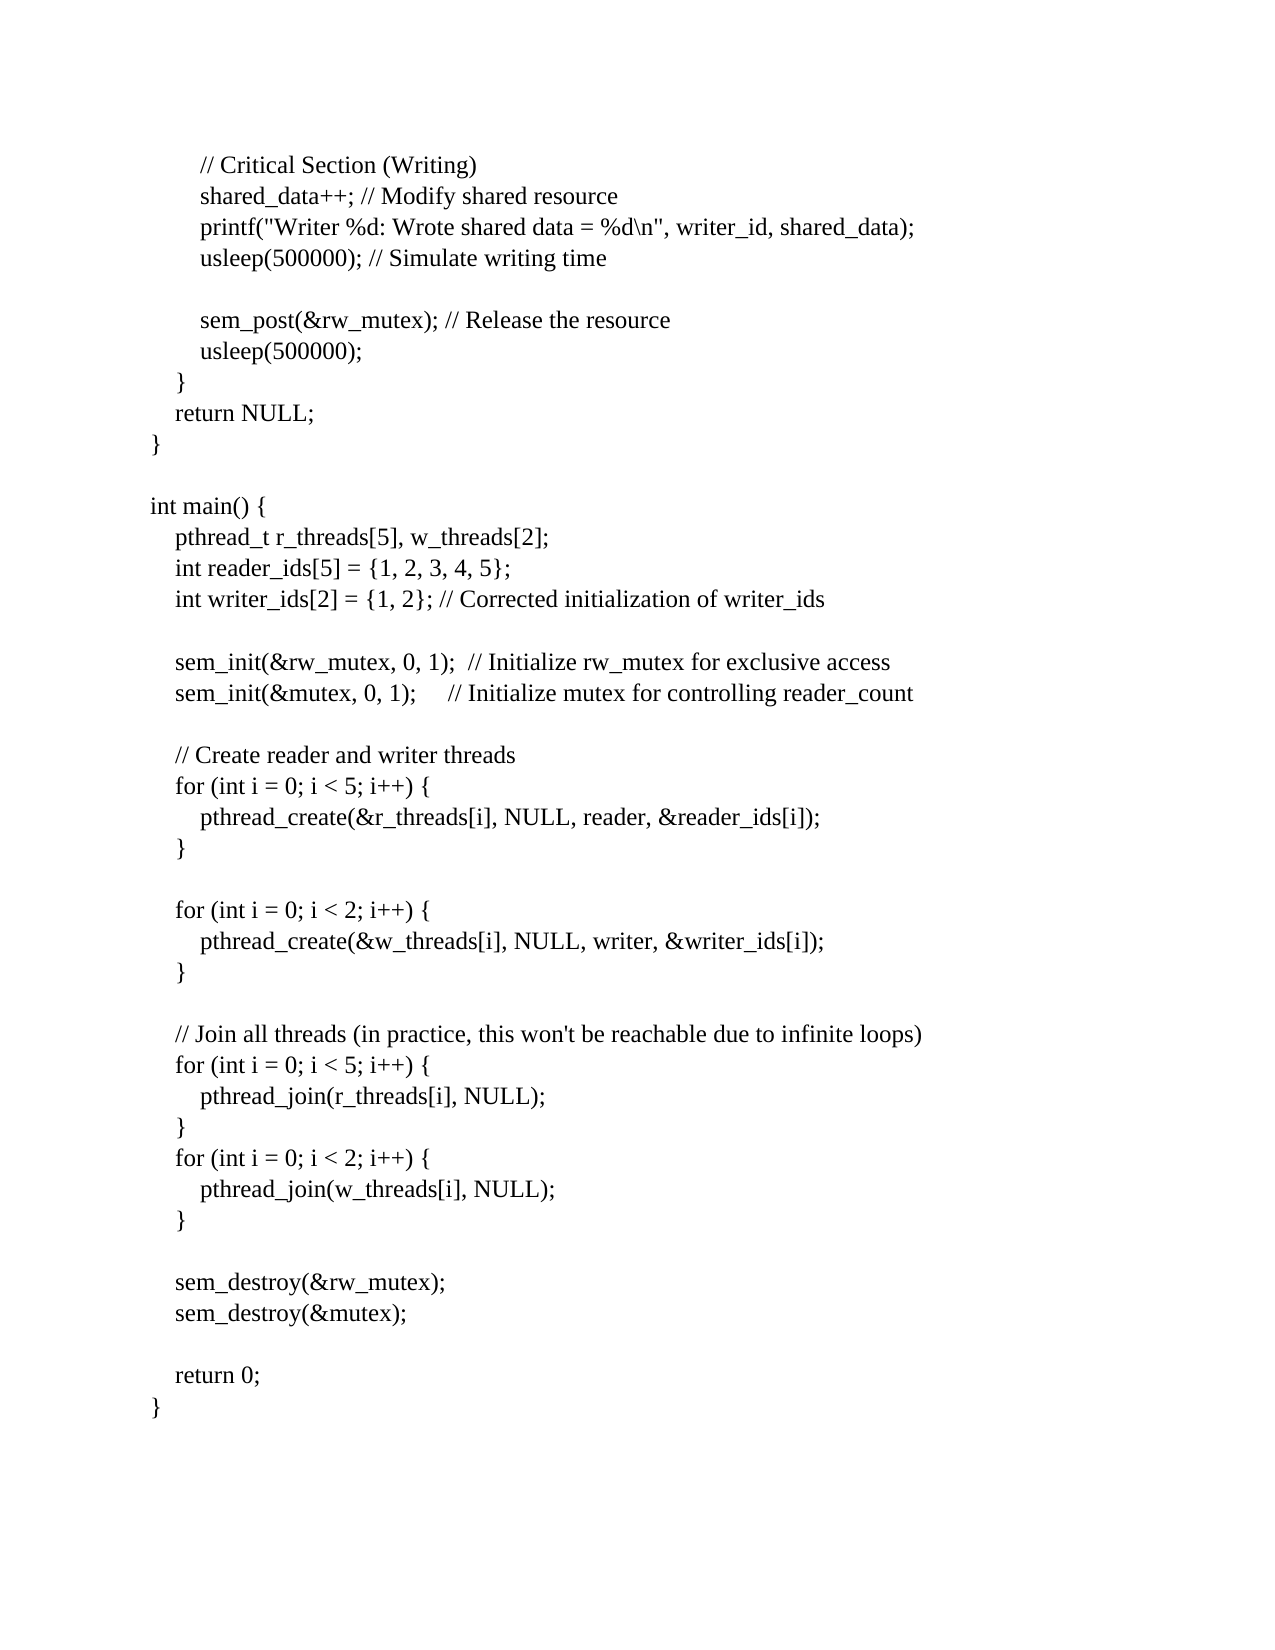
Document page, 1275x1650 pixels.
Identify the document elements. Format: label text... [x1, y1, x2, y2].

text for (int i = 0; i < 5; i++) { [150, 1050, 1125, 1079]
text pthread_create(&r_threads[i], NULL, reader, &reader_ids[i]); [150, 802, 1125, 831]
text pthread_create(&w_threads[i], NULL, writer, &writer_ids[i]); [150, 926, 1125, 955]
text } [150, 833, 1125, 862]
text for (int i = 0; i < 5; i++) { [150, 771, 1125, 799]
text // Create reader and writer threads [150, 740, 1125, 768]
text int writer_ids[2] = {1, 2}; // Corrected initialization of writer_ids [150, 584, 1125, 613]
text pthread_join(r_threads[i], NULL); [150, 1081, 1125, 1110]
text // Critical Section (Writing) [150, 150, 1125, 179]
text printf("Writer %d: Wrote shared data = %d\n", writer_id, shared_data); [150, 212, 1125, 241]
text pthread_t r_threads[5], w_threads[2]; [150, 522, 1125, 551]
text } [150, 1205, 1125, 1234]
text sem_destroy(&rw_mutex); [150, 1267, 1125, 1296]
text int reader_ids[5] = {1, 2, 3, 4, 5}; [150, 553, 1125, 582]
text int main() { [150, 491, 1125, 520]
text // Join all threads (in practice, this won't be reachable due to infinite loops) [150, 1019, 1125, 1048]
text } [150, 367, 1125, 396]
text sem_init(&mutex, 0, 1); // Initialize mutex for controlling reader_count [150, 678, 1125, 706]
text } [150, 957, 1125, 986]
text sem_init(&rw_mutex, 0, 1); // Initialize rw_mutex for exclusive access [150, 647, 1125, 675]
text } [150, 1112, 1125, 1141]
text return 0; [150, 1361, 1125, 1389]
text return NULL; [150, 398, 1125, 427]
text pthread_join(w_threads[i], NULL); [150, 1174, 1125, 1203]
text usleep(500000); [150, 336, 1125, 365]
text sem_destroy(&mutex); [150, 1298, 1125, 1327]
text shared_data++; // Modify shared resource [150, 181, 1125, 210]
text } [150, 1392, 1125, 1420]
text usleep(500000); // Simulate writing time [150, 243, 1125, 272]
text sem_post(&rw_mutex); // Release the resource [150, 305, 1125, 334]
text for (int i = 0; i < 2; i++) { [150, 895, 1125, 924]
text } [150, 429, 1125, 458]
text for (int i = 0; i < 2; i++) { [150, 1143, 1125, 1172]
